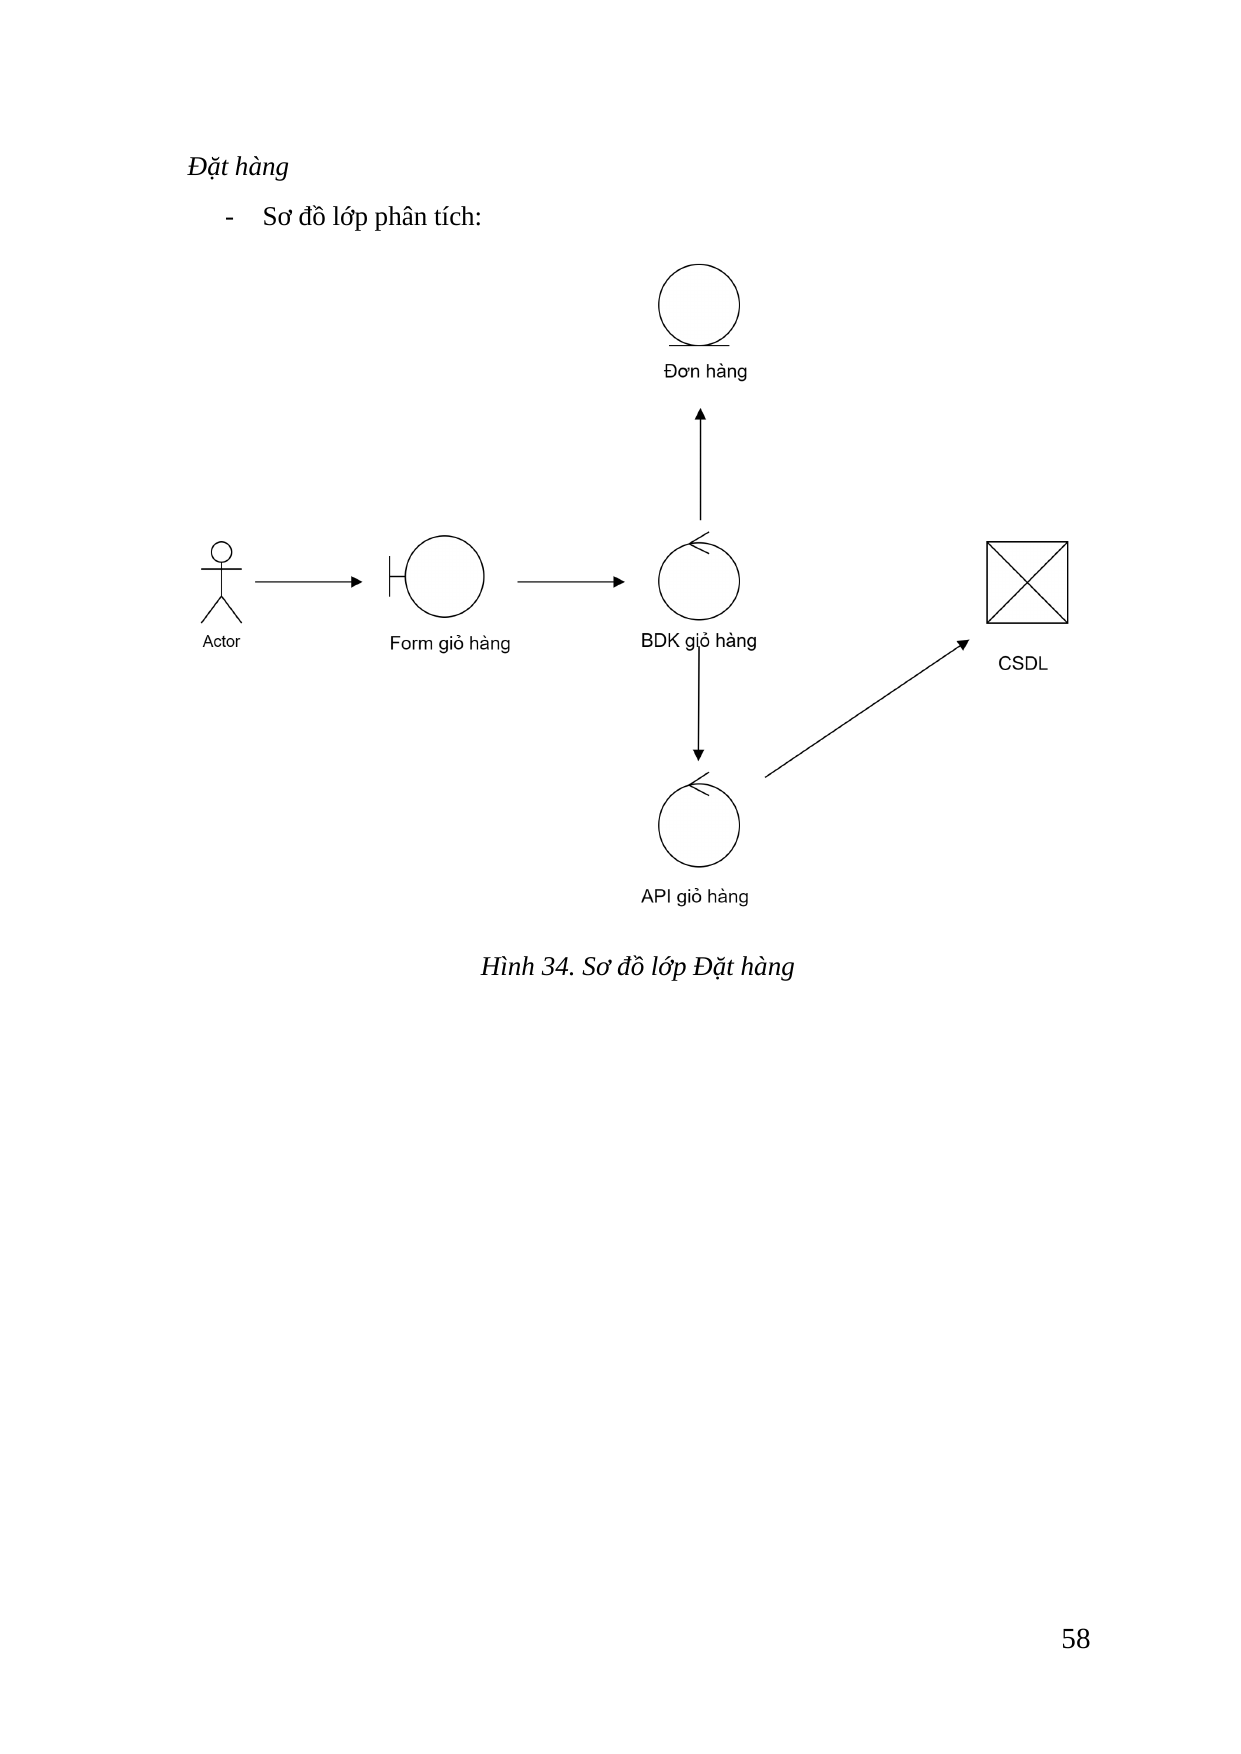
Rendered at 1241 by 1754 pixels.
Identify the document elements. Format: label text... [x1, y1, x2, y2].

list Sơ đồ lớp phân tích: [225, 200, 1090, 231]
text Hình 34. Sơ đồ lớp Đặt hàng [187, 950, 1090, 981]
text Đặt hàng [187, 150, 1090, 181]
picture [187, 250, 1083, 931]
